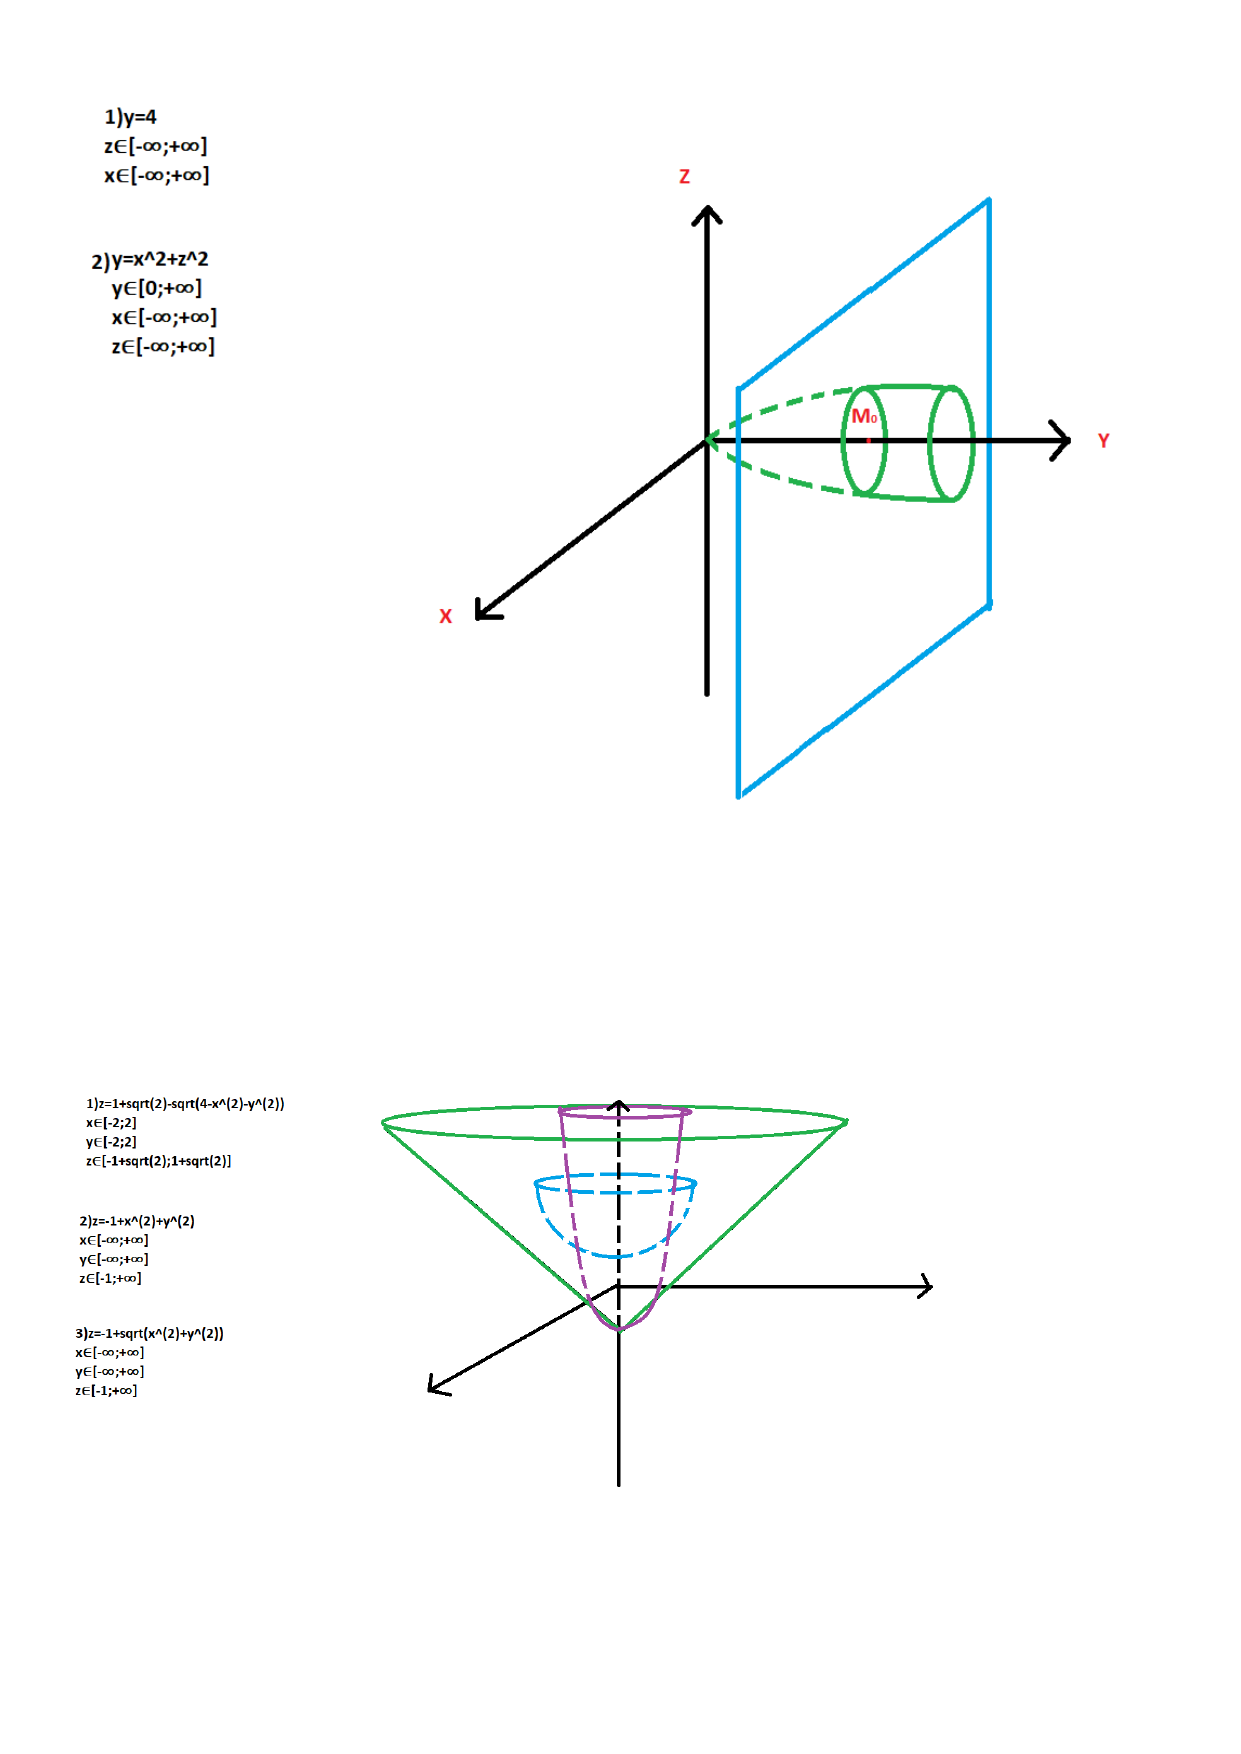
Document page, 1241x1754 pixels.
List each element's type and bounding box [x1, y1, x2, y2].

picture [75, 1081, 1166, 1679]
picture [75, 75, 1164, 843]
